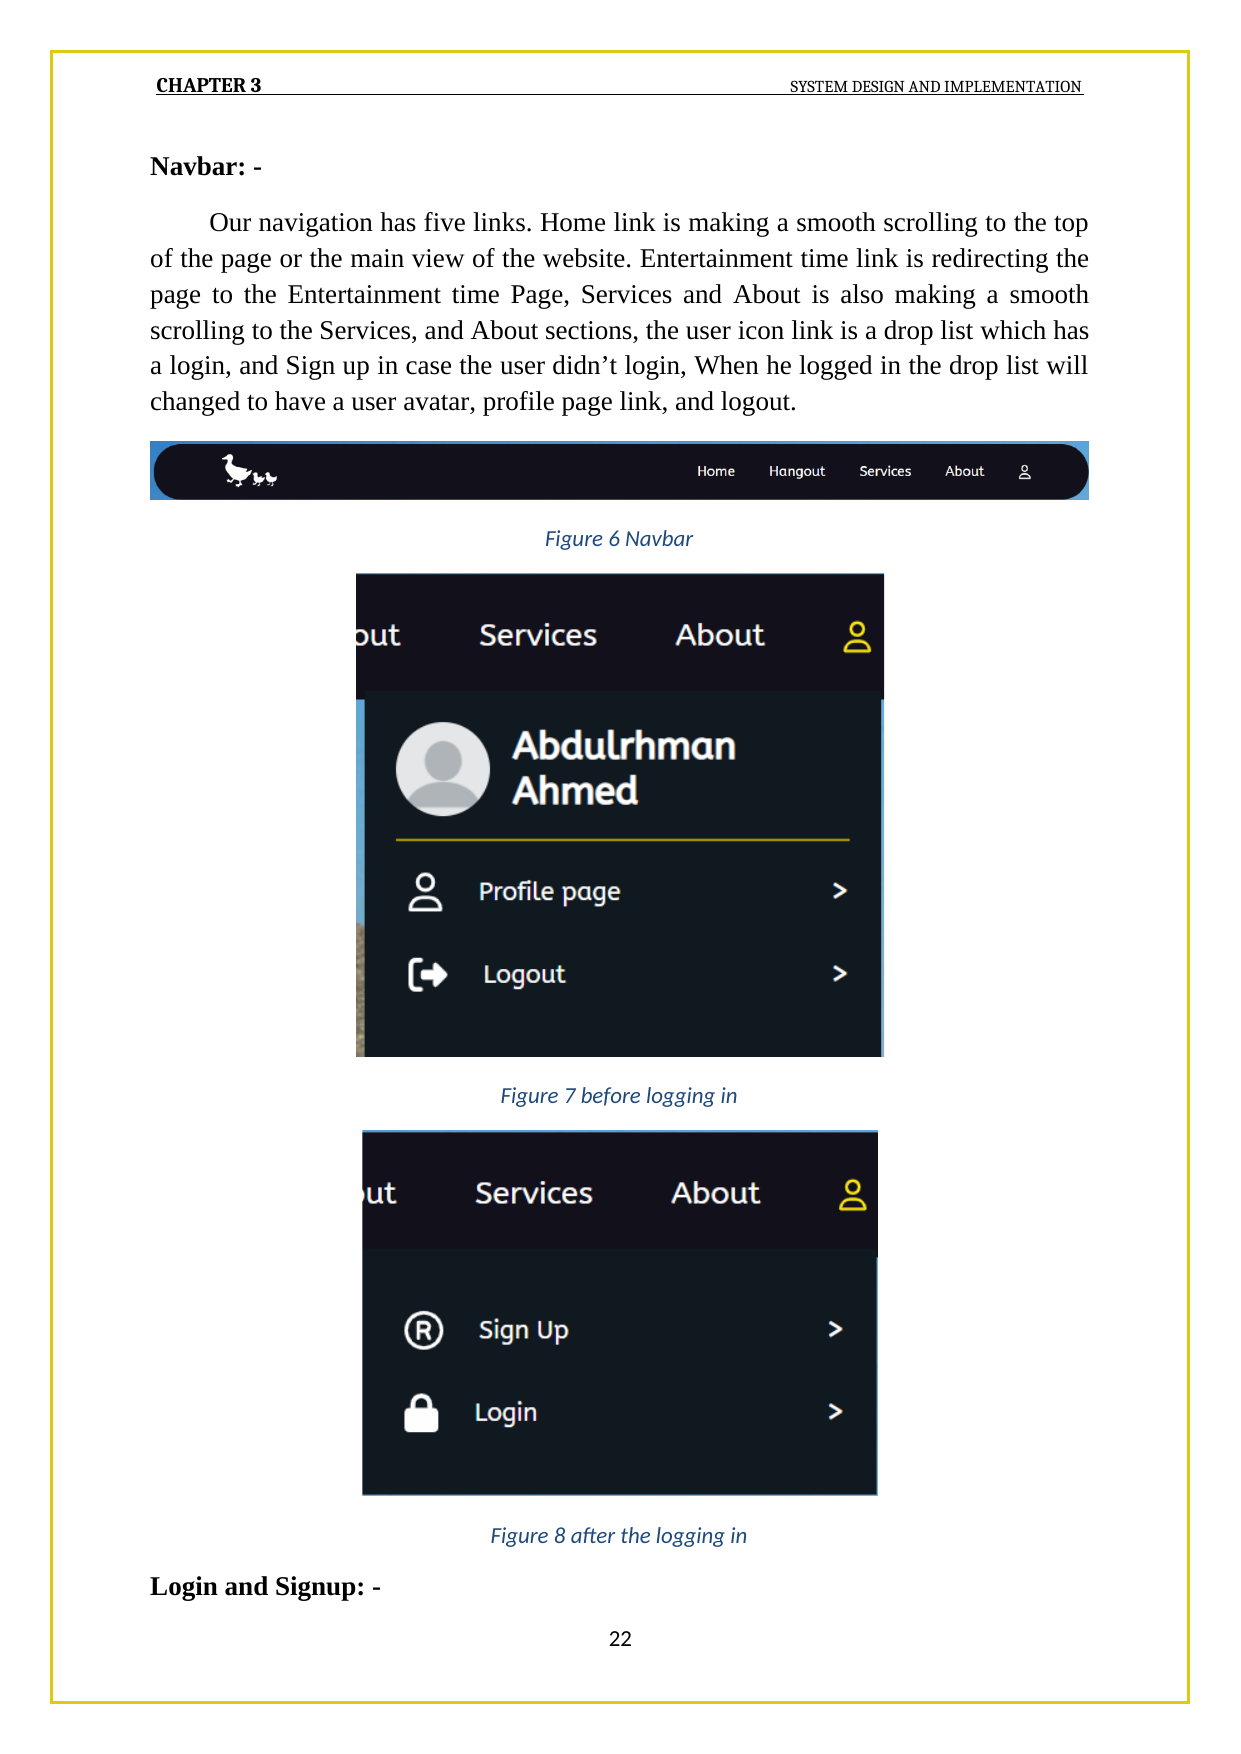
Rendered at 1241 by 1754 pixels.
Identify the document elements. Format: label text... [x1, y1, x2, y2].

picture [362, 1130, 878, 1496]
picture [356, 573, 885, 1057]
text Our navigation has five links. Home link is making a smooth scrolling to the top of the page or the main view of the website. Entertainment time link is redirecting the page to the Entertainment time Page, Services and About is also making a smooth scrolling to the Services, and About sections, the user icon link is a drop list which has a login, and Sign up in case the user didn’t login, When he logged in the drop list will changed to have a user avatar, profile page link, and logout. [150, 207, 1090, 416]
text Login and Signup: - [150, 1569, 1090, 1601]
picture [150, 441, 1089, 500]
text Navbar: - [150, 150, 1090, 181]
